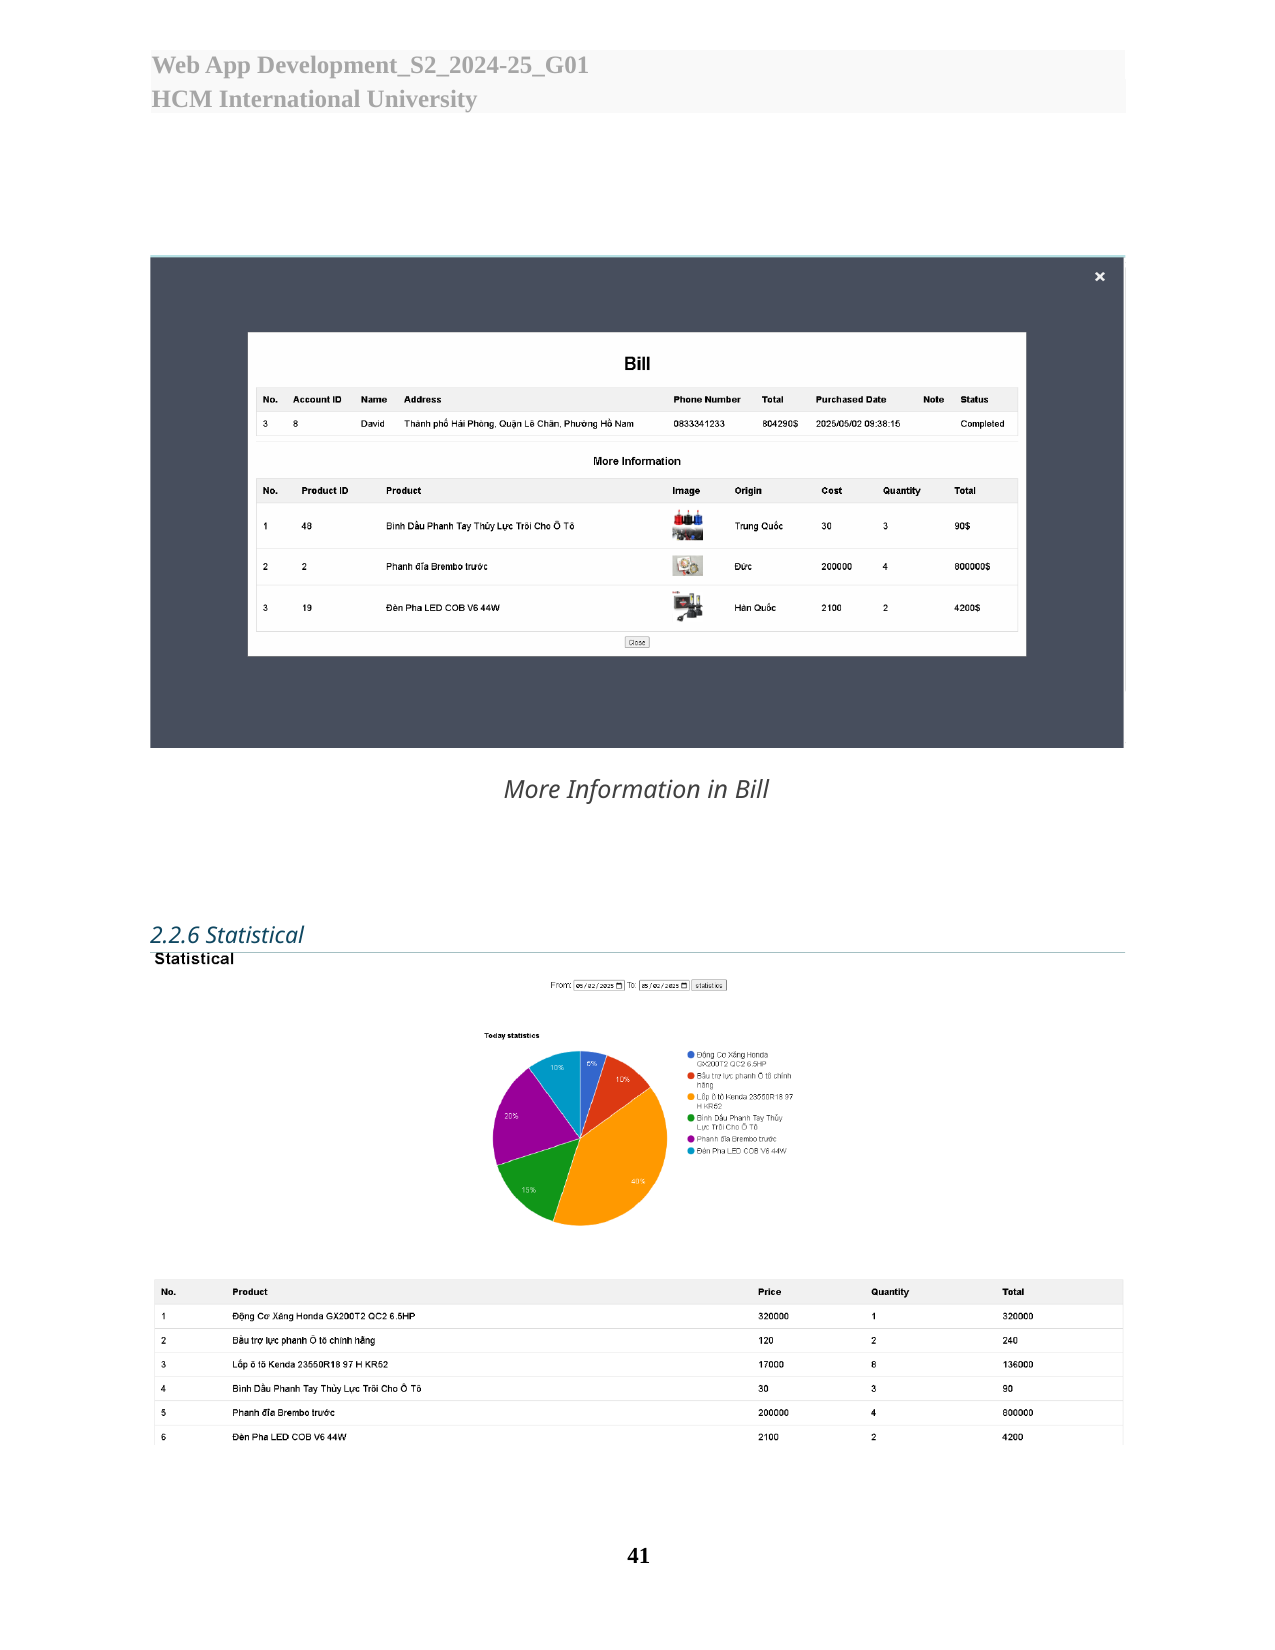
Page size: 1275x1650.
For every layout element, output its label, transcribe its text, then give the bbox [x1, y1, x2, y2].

text More Information in Bill [150, 748, 1125, 806]
subtitle 2.2.6 Statistical [150, 919, 1125, 950]
picture [150, 255, 1126, 748]
picture [150, 952, 1125, 1445]
